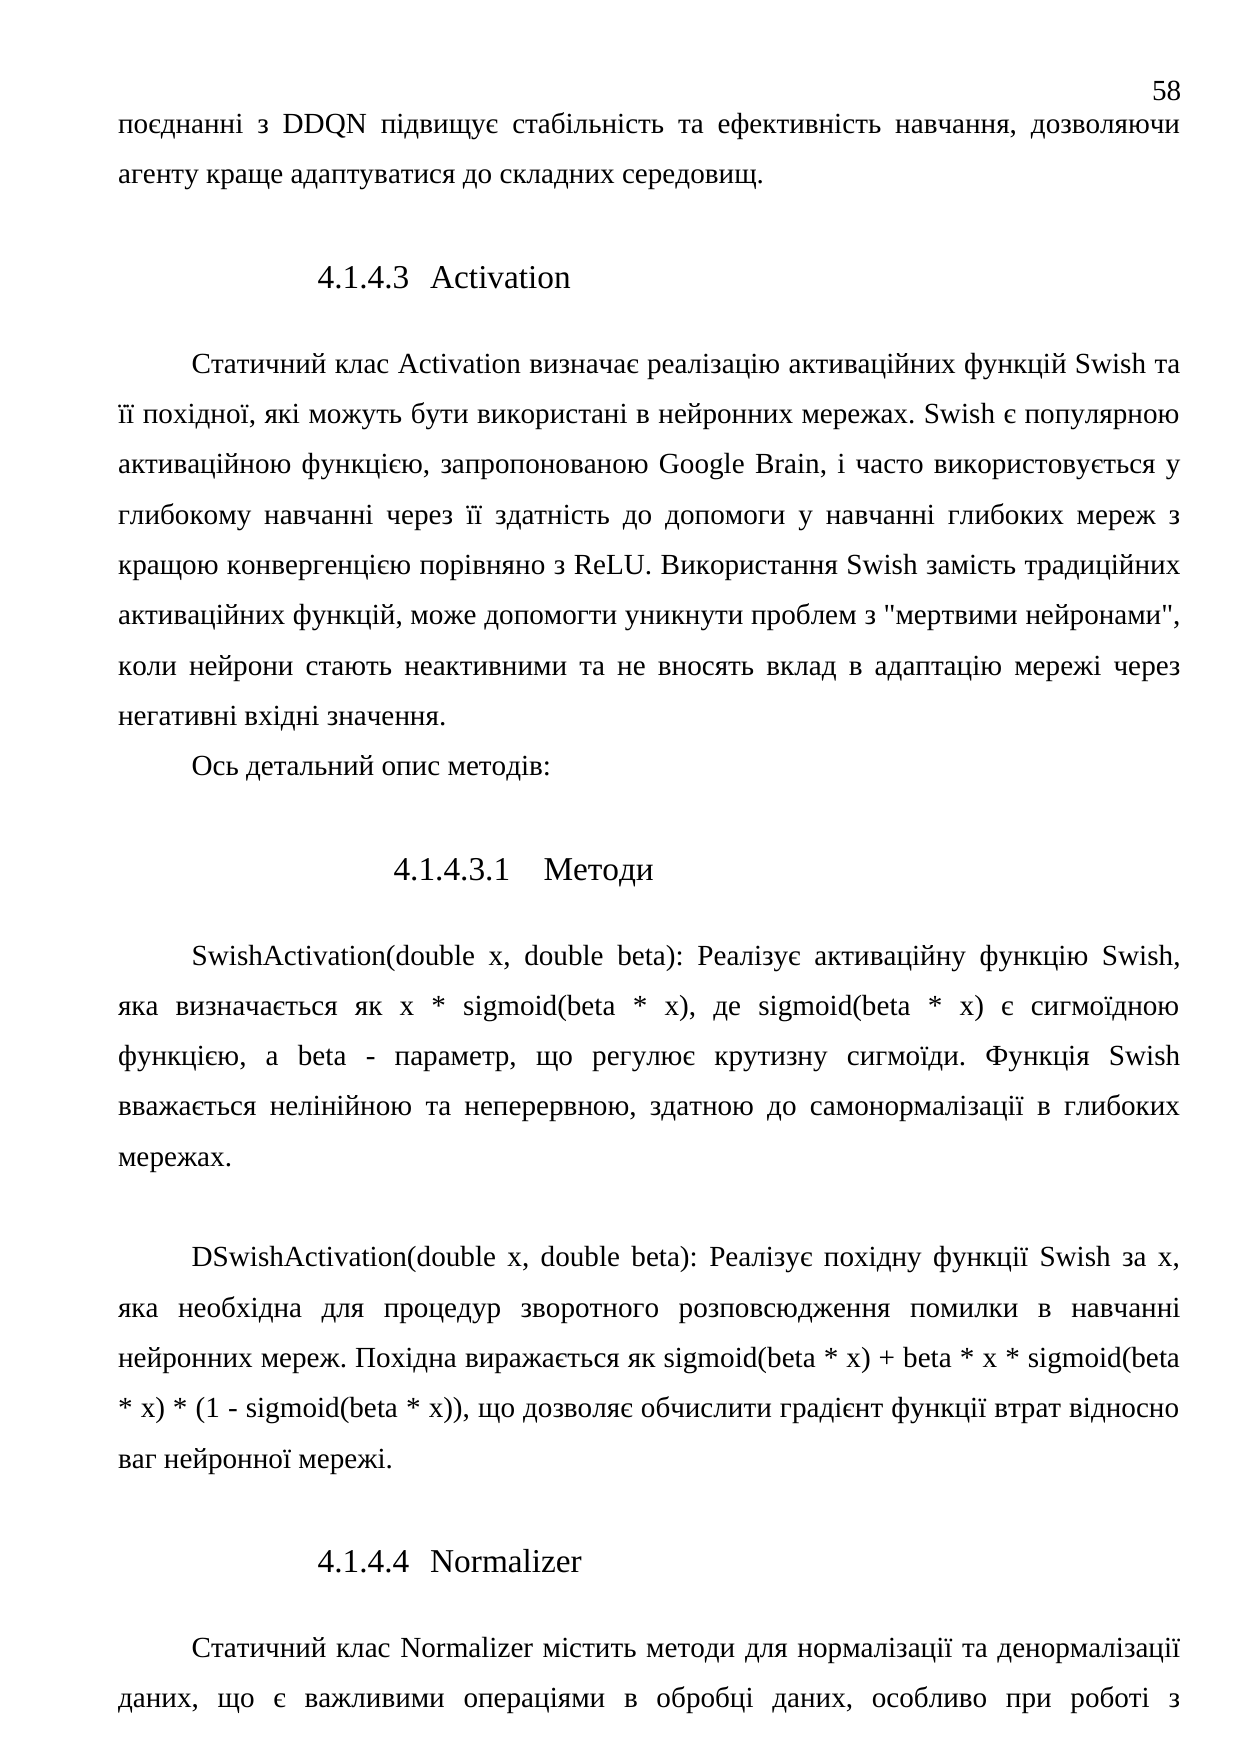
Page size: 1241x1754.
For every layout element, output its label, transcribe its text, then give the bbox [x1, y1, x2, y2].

text Статичний клас Activation визначає реалізацію активаційних функцій Swish та її похідної, які можуть бути використані в нейронних мережах. Swish є популярною активаційною функцією, запропонованою Google Brain, і часто використовується у глибокому навчанні через її здатність до допомоги у навчанні глибоких мереж з кращою конвергенцією порівняно з ReLU. Використання Swish замість традиційних активаційних функцій, може допомогти уникнути проблем з "мертвими нейронами", коли нейрони стають неактивними та не вносять вклад в адаптацію мережі через негативні вхідні значення. [118, 346, 1181, 732]
subtitle Activation [317, 257, 1194, 296]
list Методи [393, 849, 1194, 887]
text SwishActivation(double x, double beta): Реалізує активаційну функцію Swish, яка визначається як x * sigmoid(beta * x), де sigmoid(beta * x) є сигмоїдною функцією, а beta - параметр, що регулює крутизну сигмоїди. Функція Swish вважається нелінійною та неперервною, здатною до самонормалізації в глибоких мережах. [118, 938, 1181, 1172]
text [118, 106, 1181, 190]
text Ось детальний опис методів: [118, 748, 1181, 782]
text DSwishActivation(double x, double beta): Реалізує похідну функції Swish за x, яка необхідна для процедур зворотного розповсюдження помилки в навчанні нейронних мереж. Похідна виражається як sigmoid(beta * x) + beta * x * sigmoid(beta * x) * (1 - sigmoid(beta * x)), що дозволяє обчислити градієнт функції втрат відносно ваг нейронної мережі. [118, 1239, 1181, 1474]
subtitle Normalizer [317, 1541, 1194, 1580]
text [118, 1630, 1181, 1714]
